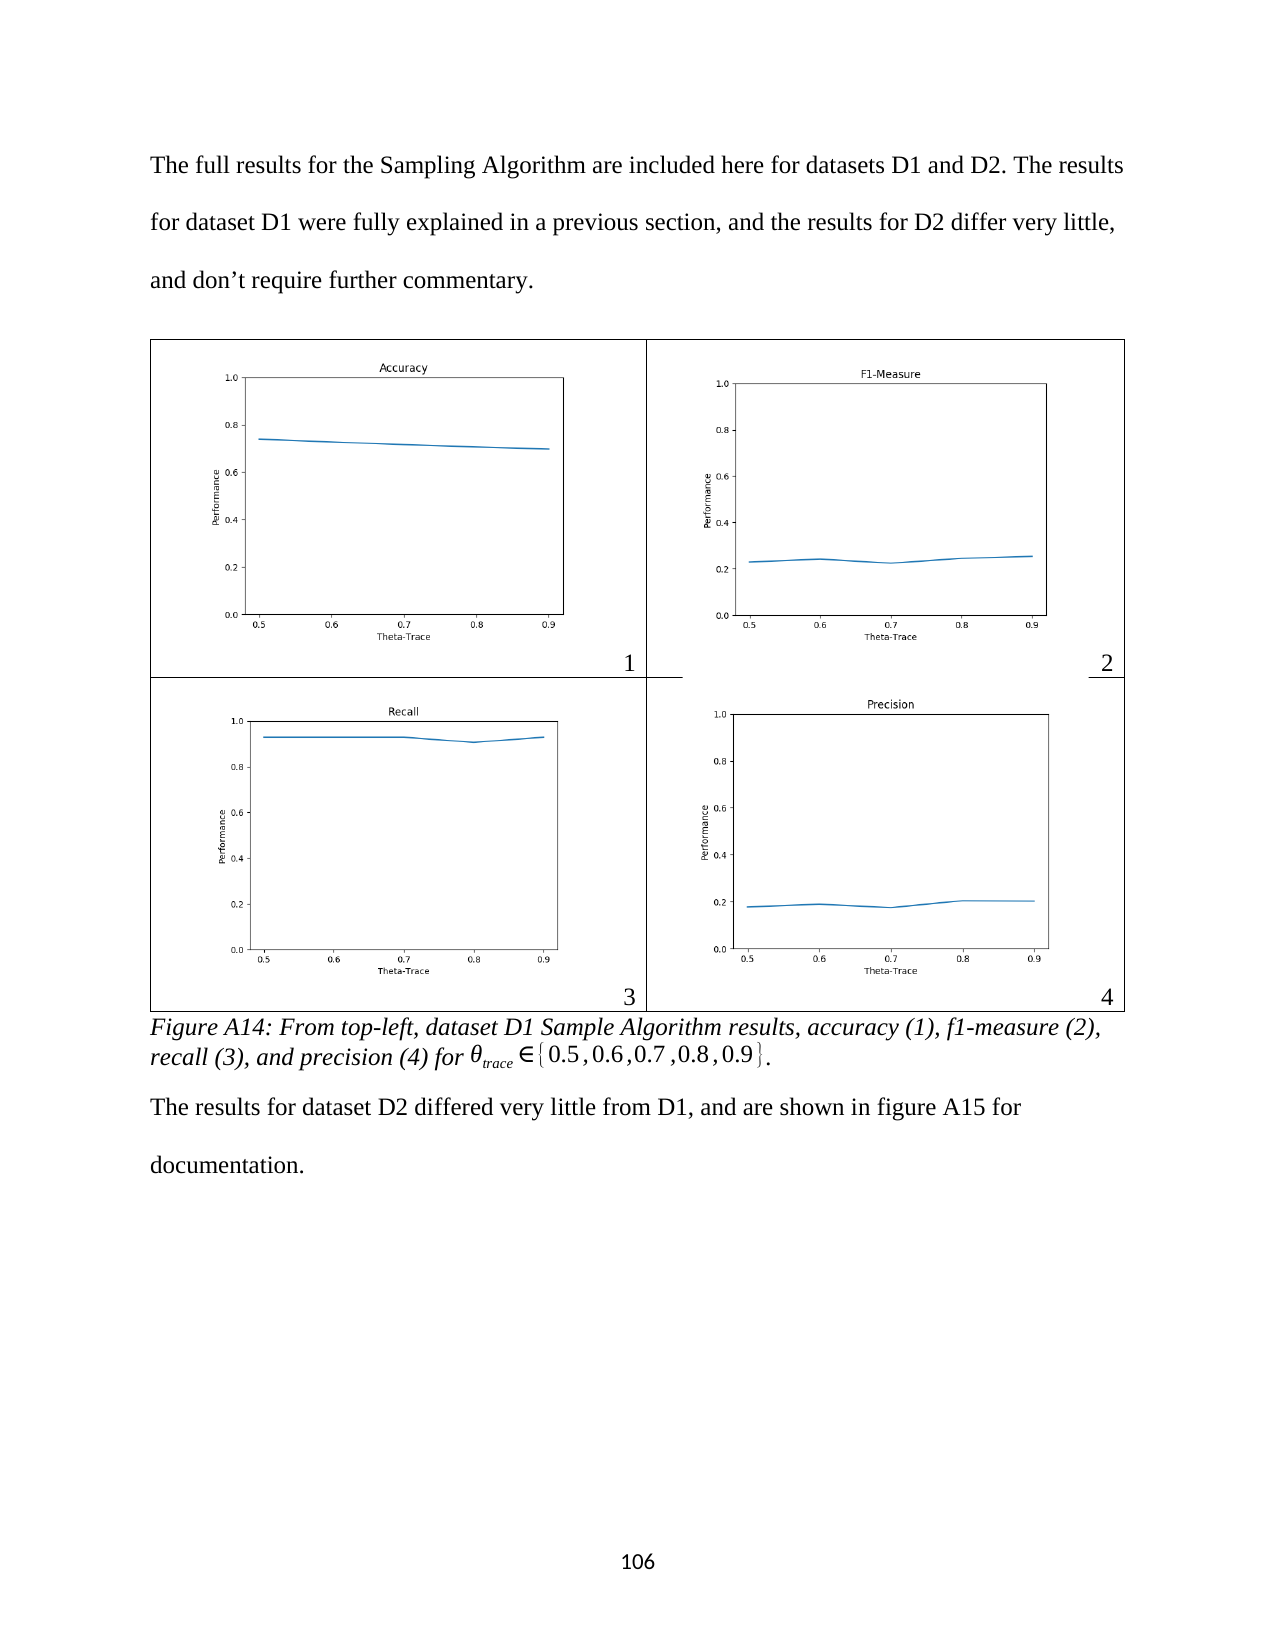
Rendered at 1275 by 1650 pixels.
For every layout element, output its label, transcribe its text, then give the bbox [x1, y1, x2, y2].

text Figure A14: From top-left, dataset D1 Sample Algorithm results, accuracy (1), f1-measure (2), recall (3), and precision (4) for . [150, 1012, 1125, 1072]
table_header 1 [151, 340, 646, 677]
picture [200, 685, 597, 982]
text The results for dataset D2 differed very little from D1, and are shown in figure A15 for documentation. [150, 1092, 1125, 1179]
picture [685, 347, 1086, 648]
picture [193, 340, 604, 648]
picture [682, 677, 1089, 982]
table_header 2 [647, 340, 1124, 677]
text The full results for the Sampling Algorithm are included here for datasets D1 and D2. The results for dataset D1 were fully explained in a previous section, and the results for D2 differ very little, and don’t require further commentary. [150, 150, 1125, 294]
table_cell 3 [151, 678, 646, 1011]
table_cell 4 [647, 678, 1124, 1011]
